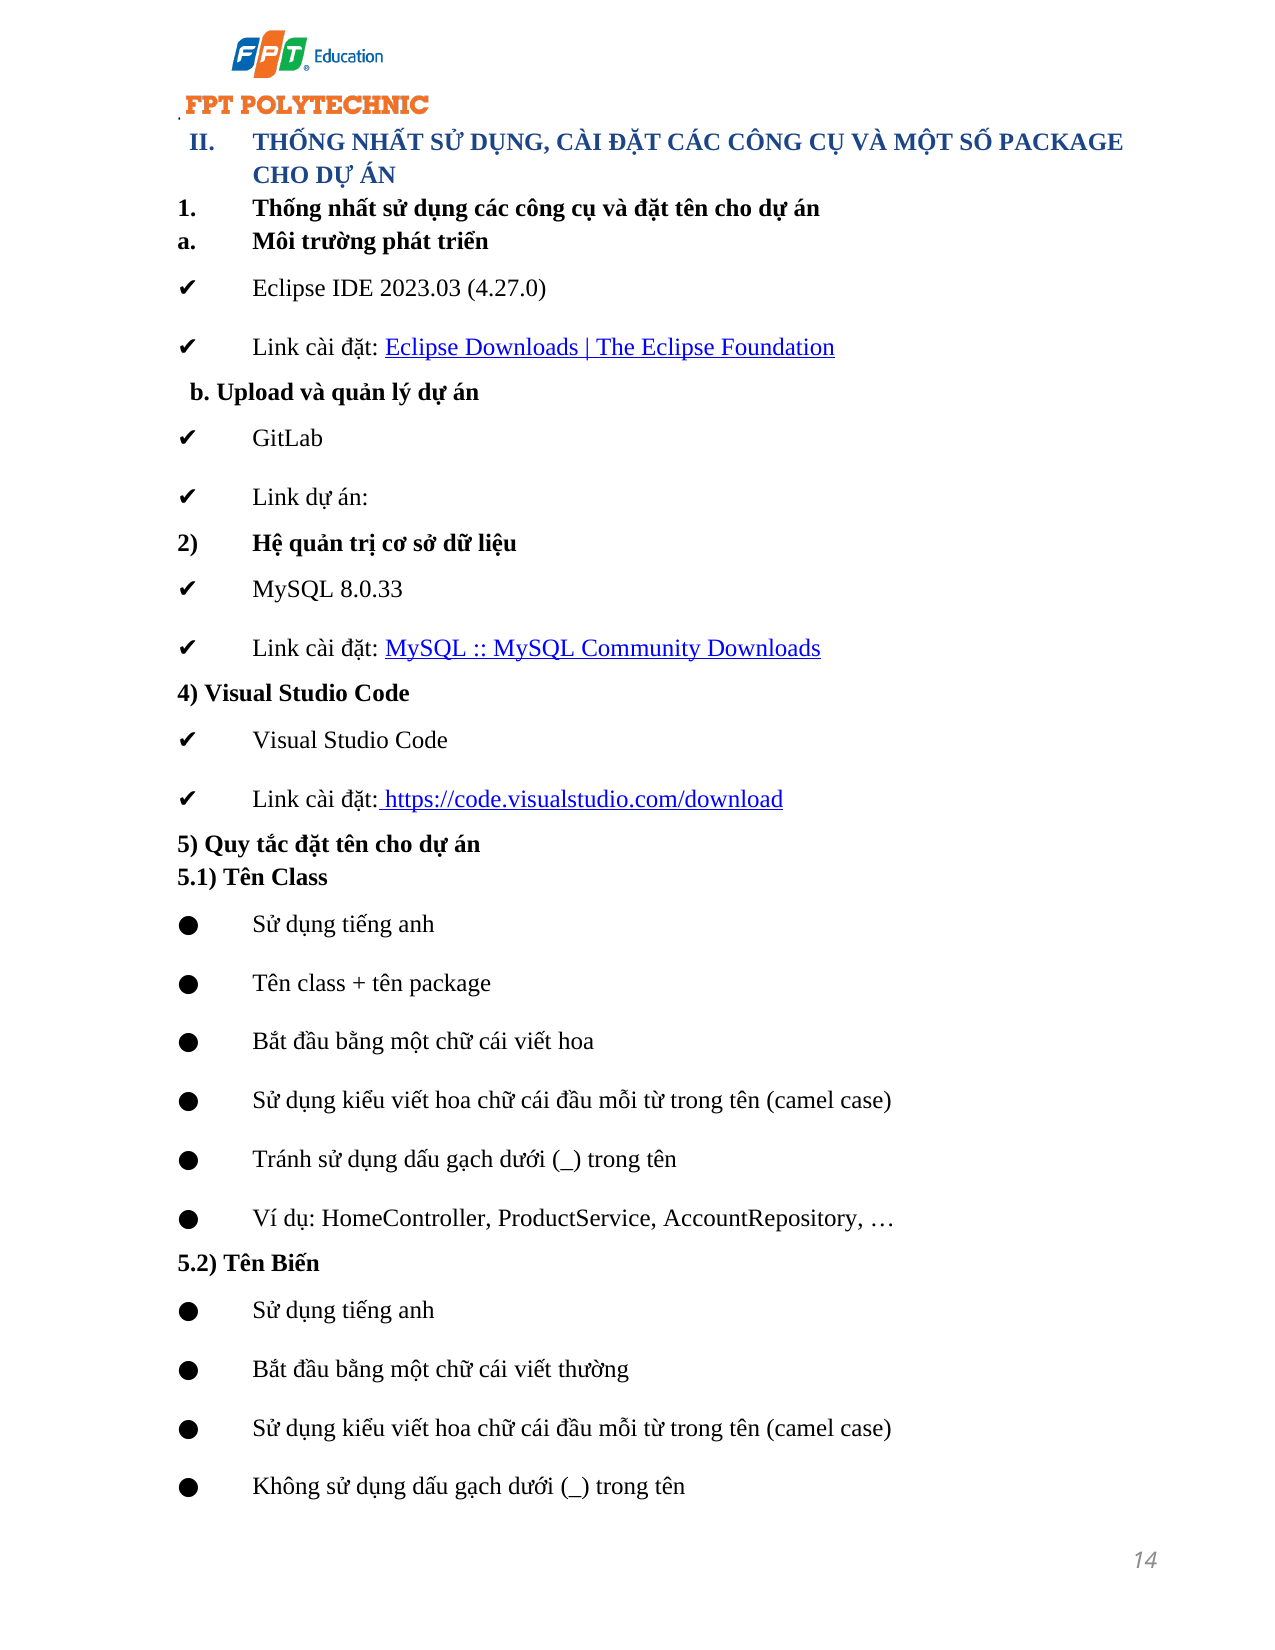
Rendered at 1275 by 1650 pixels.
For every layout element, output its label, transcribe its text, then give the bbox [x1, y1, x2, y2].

text 4) Visual Studio Code [177, 678, 1157, 707]
list Ví dụ: HomeController, ProductService, AccountRepository, … [177, 1189, 1157, 1241]
list Không sử dụng dấu gạch dưới (_) trong tên [177, 1458, 1157, 1509]
list Visual Studio Code [177, 711, 1157, 763]
list Tránh sử dụng dấu gạch dưới (_) trong tên [177, 1131, 1157, 1182]
list Link cài đặt: Eclipse Downloads | The Eclipse Foundation [177, 318, 1157, 369]
list Sử dụng tiếng anh [177, 1281, 1157, 1332]
list Eclipse IDE 2023.03 (4.27.0) [177, 259, 1157, 310]
text 5) Quy tắc đặt tên cho dự án [177, 829, 1157, 858]
list Môi trường phát triển [177, 226, 1157, 255]
list THỐNG NHẤT SỬ DỤNG, CÀI ĐẶT CÁC CÔNG CỤ VÀ MỘT SỐ PACKAGE CHO DỰ ÁN [215, 127, 1157, 189]
list Hệ quản trị cơ sở dữ liệu [177, 528, 1157, 556]
picture [177, 22, 437, 122]
text 5.2) Tên Biến [177, 1248, 1157, 1277]
list Bắt đầu bằng một chữ cái viết hoa [177, 1013, 1157, 1064]
text b. Upload và quản lý dự án [177, 377, 1157, 406]
list Bắt đầu bằng một chữ cái viết thường [177, 1340, 1157, 1391]
text 5.1) Tên Class [177, 862, 1157, 891]
list Thống nhất sử dụng các công cụ và đặt tên cho dự án [177, 193, 1157, 222]
list Link cài đặt: MySQL :: MySQL Community Downloads [177, 619, 1157, 671]
list Sử dụng kiểu viết hoa chữ cái đầu mỗi từ trong tên (camel case) [177, 1072, 1157, 1123]
list Link dự án: [177, 469, 1157, 520]
list MySQL 8.0.33 [177, 561, 1157, 612]
list Tên class + tên package [177, 954, 1157, 1005]
list GitLab [177, 410, 1157, 461]
list Sử dụng tiếng anh [177, 895, 1157, 946]
list Sử dụng kiểu viết hoa chữ cái đầu mỗi từ trong tên (camel case) [177, 1399, 1157, 1450]
list Link cài đặt: https://code.visualstudio.com/download [177, 770, 1157, 821]
